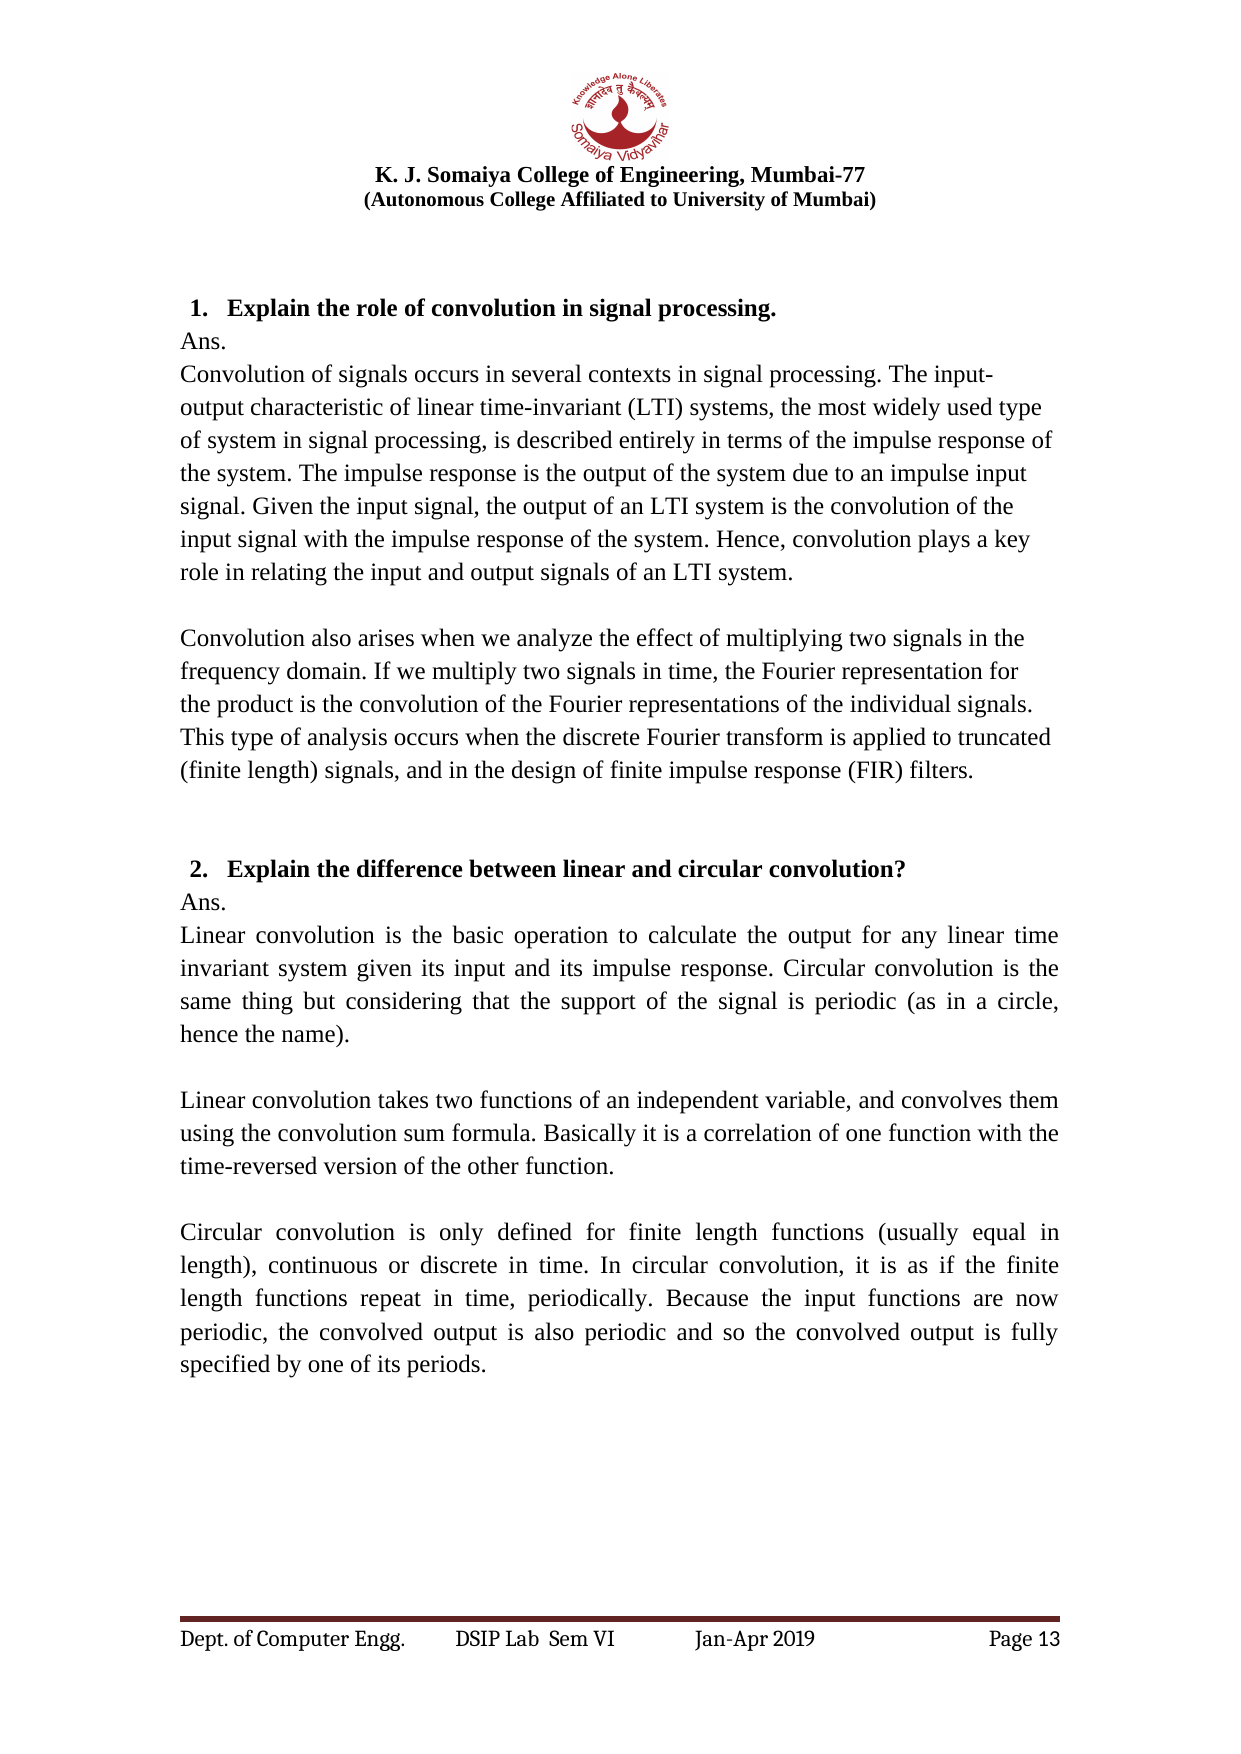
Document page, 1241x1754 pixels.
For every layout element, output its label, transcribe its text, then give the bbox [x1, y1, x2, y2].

text (finite length) signals, and in the design of finite impulse response (FIR) filters. [180, 755, 1060, 784]
text This type of analysis occurs when the discrete Fourier transform is applied to truncated [180, 722, 1060, 751]
list Explain the role of convolution in signal processing. [189, 293, 1060, 322]
text frequency domain. If we multiply two signals in time, the Fourier representation for [180, 656, 1060, 685]
text Ans. [180, 326, 1060, 355]
text the system. The impulse response is the output of the system due to an impulse input [180, 458, 1060, 487]
text Convolution also arises when we analyze the effect of multiplying two signals in the [180, 623, 1060, 652]
text Linear convolution takes two functions of an independent variable, and convolves them using the convolution sum formula. Basically it is a correlation of one function with the time-reversed version of the other function. [180, 1085, 1060, 1180]
text role in relating the input and output signals of an LTI system. [180, 557, 1060, 586]
text output characteristic of linear time-invariant (LTI) systems, the most widely used type [180, 392, 1060, 421]
text Ans. [180, 887, 1060, 916]
text input signal with the impulse response of the system. Hence, convolution plays a key [180, 524, 1060, 553]
text the product is the convolution of the Fourier representations of the individual signals. [180, 689, 1060, 718]
text Linear convolution is the basic operation to calculate the output for any linear time invariant system given its input and its impulse response. Circular convolution is the same thing but considering that the support of the signal is periodic (as in a circle, hence the name). [180, 920, 1060, 1048]
picture [571, 73, 669, 161]
text signal. Given the input signal, the output of an LTI system is the convolution of the [180, 491, 1060, 520]
list Explain the difference between linear and circular convolution? [189, 854, 1060, 883]
text Convolution of signals occurs in several contexts in signal processing. The input- [180, 359, 1060, 388]
text of system in signal processing, is described entirely in terms of the impulse response of [180, 425, 1060, 454]
text Circular convolution is only defined for finite length functions (usually equal in length), continuous or discrete in time. In circular convolution, it is as if the finite length functions repeat in time, periodically. Because the input functions are now periodic, the convolved output is also periodic and so the convolved output is fully specified by one of its periods. [180, 1217, 1060, 1378]
